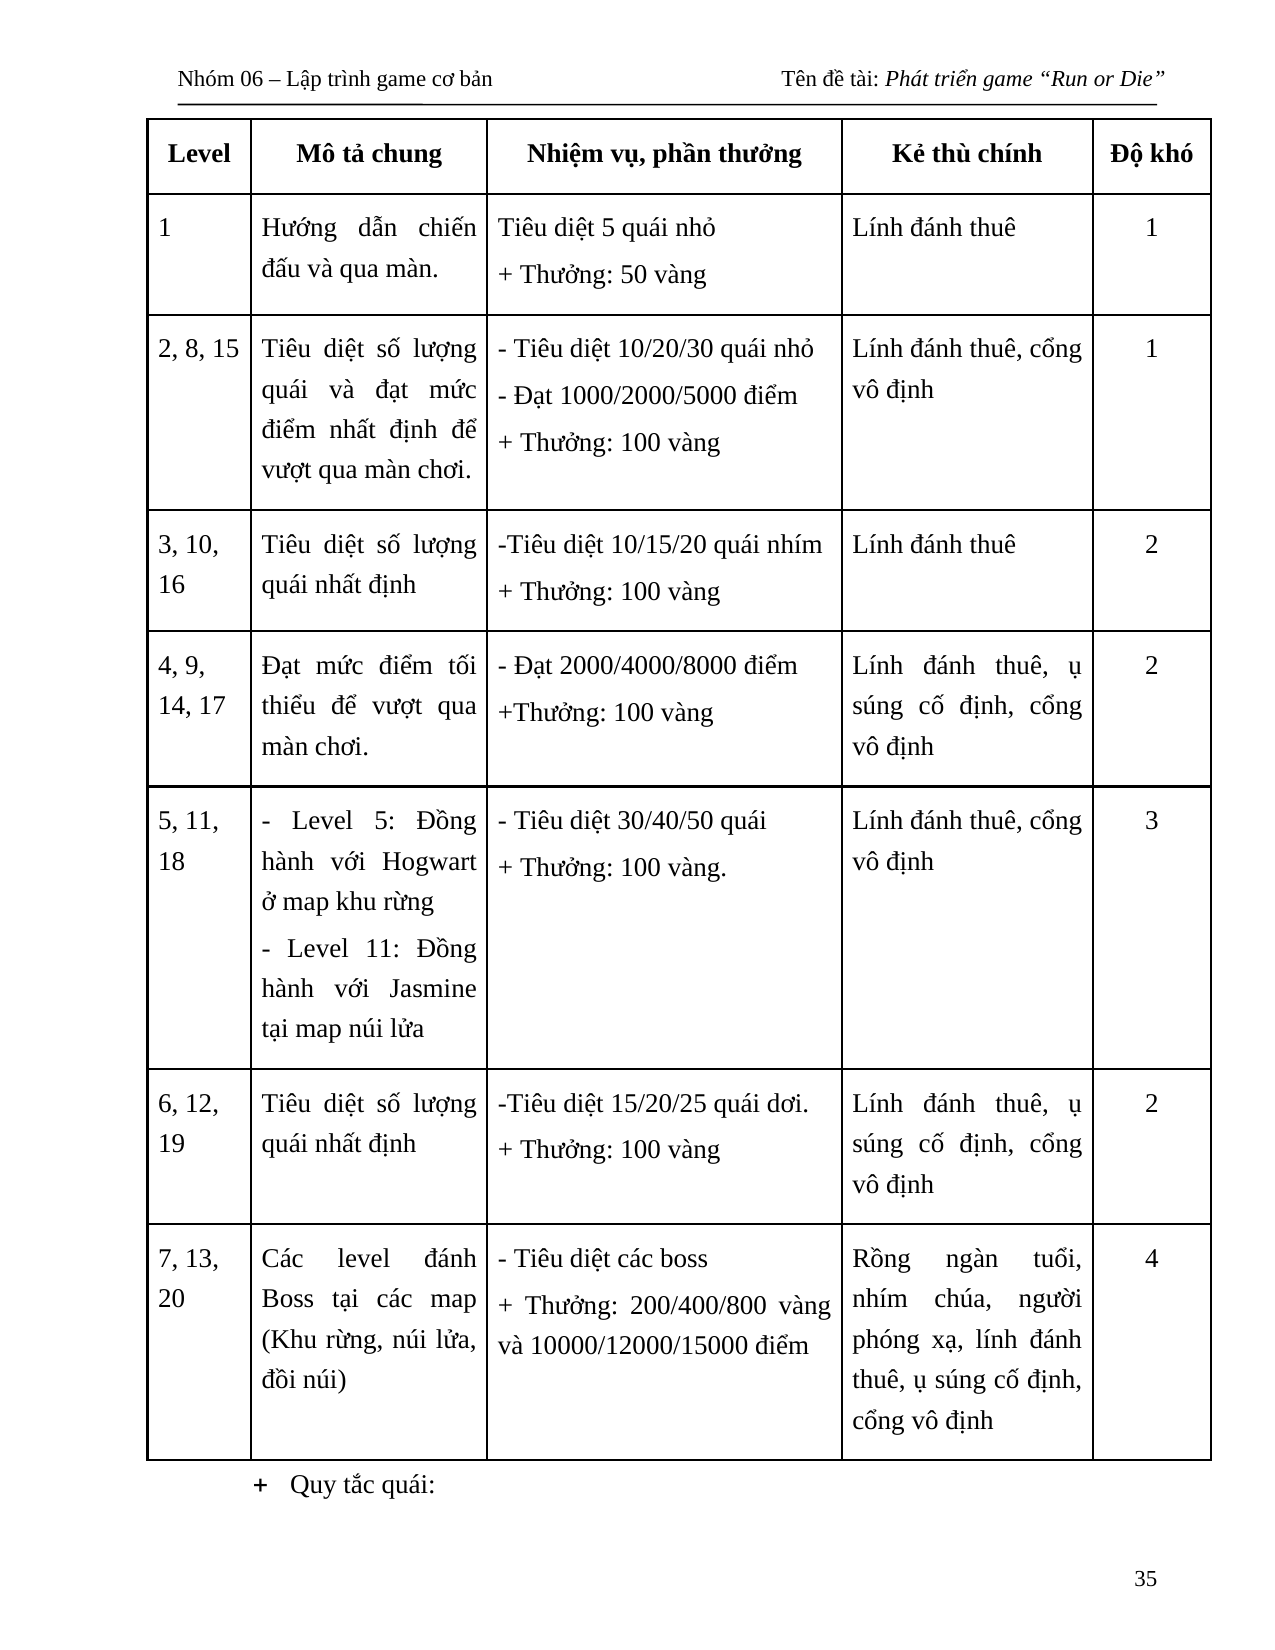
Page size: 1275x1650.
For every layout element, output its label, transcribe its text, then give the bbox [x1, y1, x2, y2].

table_cell 1 [1094, 316, 1210, 509]
table_cell 4 [1094, 1225, 1210, 1459]
table_cell Lính đánh thuê, ụ súng cố định, cổng vô định [843, 1070, 1092, 1223]
table_header Độ khó [1094, 120, 1210, 192]
table_cell Đạt mức điểm tối thiểu để vượt qua màn chơi. [252, 632, 486, 785]
table_cell 5, 11, 18 [149, 788, 250, 1068]
table_cell 6, 12, 19 [149, 1070, 250, 1223]
table_cell 2 [1094, 1070, 1210, 1223]
table_header Mô tả chung [252, 120, 486, 192]
table_cell Tiêu diệt số lượng quái và đạt mức điểm nhất định để vượt qua màn chơi. [252, 316, 486, 509]
table_cell Hướng dẫn chiến đấu và qua màn. [252, 195, 486, 313]
table_cell Rồng ngàn tuổi, nhím chúa, người phóng xạ, lính đánh thuê, ụ súng cố định, cổng vô định [843, 1225, 1092, 1459]
table_header Level [149, 120, 250, 192]
table_cell -Tiêu diệt 10/15/20 quái nhím + Thưởng: 100 vàng [488, 511, 841, 630]
list Quy tắc quái: [252, 1468, 1157, 1499]
table_cell Lính đánh thuê, cổng vô định [843, 316, 1092, 509]
table_cell Tiêu diệt số lượng quái nhất định [252, 511, 486, 630]
table_cell -Tiêu diệt 15/20/25 quái dơi. + Thưởng: 100 vàng [488, 1070, 841, 1223]
table_cell 3, 10, 16 [149, 511, 250, 630]
table_cell Lính đánh thuê [843, 195, 1092, 313]
table_header Nhiệm vụ, phần thưởng [488, 120, 841, 192]
table_cell Lính đánh thuê, ụ súng cố định, cổng vô định [843, 632, 1092, 785]
table_cell 7, 13, 20 [149, 1225, 250, 1459]
table_cell 1 [149, 195, 250, 313]
table_header Kẻ thù chính [843, 120, 1092, 192]
table_cell 1 [1094, 195, 1210, 313]
table_cell Các level đánh Boss tại các map (Khu rừng, núi lửa, đồi núi) [252, 1225, 486, 1459]
table_cell 4, 9, 14, 17 [149, 632, 250, 785]
table_cell - Đạt 2000/4000/8000 điểm +Thưởng: 100 vàng [488, 632, 841, 785]
table_cell 2 [1094, 511, 1210, 630]
table_cell - Tiêu diệt 30/40/50 quái + Thưởng: 100 vàng. [488, 788, 841, 1068]
table_cell Lính đánh thuê, cổng vô định [843, 788, 1092, 1068]
table_cell Lính đánh thuê [843, 511, 1092, 630]
table_cell - Tiêu diệt các boss + Thưởng: 200/400/800 vàng và 10000/12000/15000 điểm [488, 1225, 841, 1459]
table_cell 2, 8, 15 [149, 316, 250, 509]
table_cell 3 [1094, 788, 1210, 1068]
table_cell - Level 5: Đồng hành với Hogwart ở map khu rừng - Level 11: Đồng hành với Jasmine tại map núi lửa [252, 788, 486, 1068]
table_cell 2 [1094, 632, 1210, 785]
table_cell - Tiêu diệt 10/20/30 quái nhỏ - Đạt 1000/2000/5000 điểm + Thưởng: 100 vàng [488, 316, 841, 509]
table_cell Tiêu diệt số lượng quái nhất định [252, 1070, 486, 1223]
table_cell Tiêu diệt 5 quái nhỏ + Thưởng: 50 vàng [488, 195, 841, 313]
